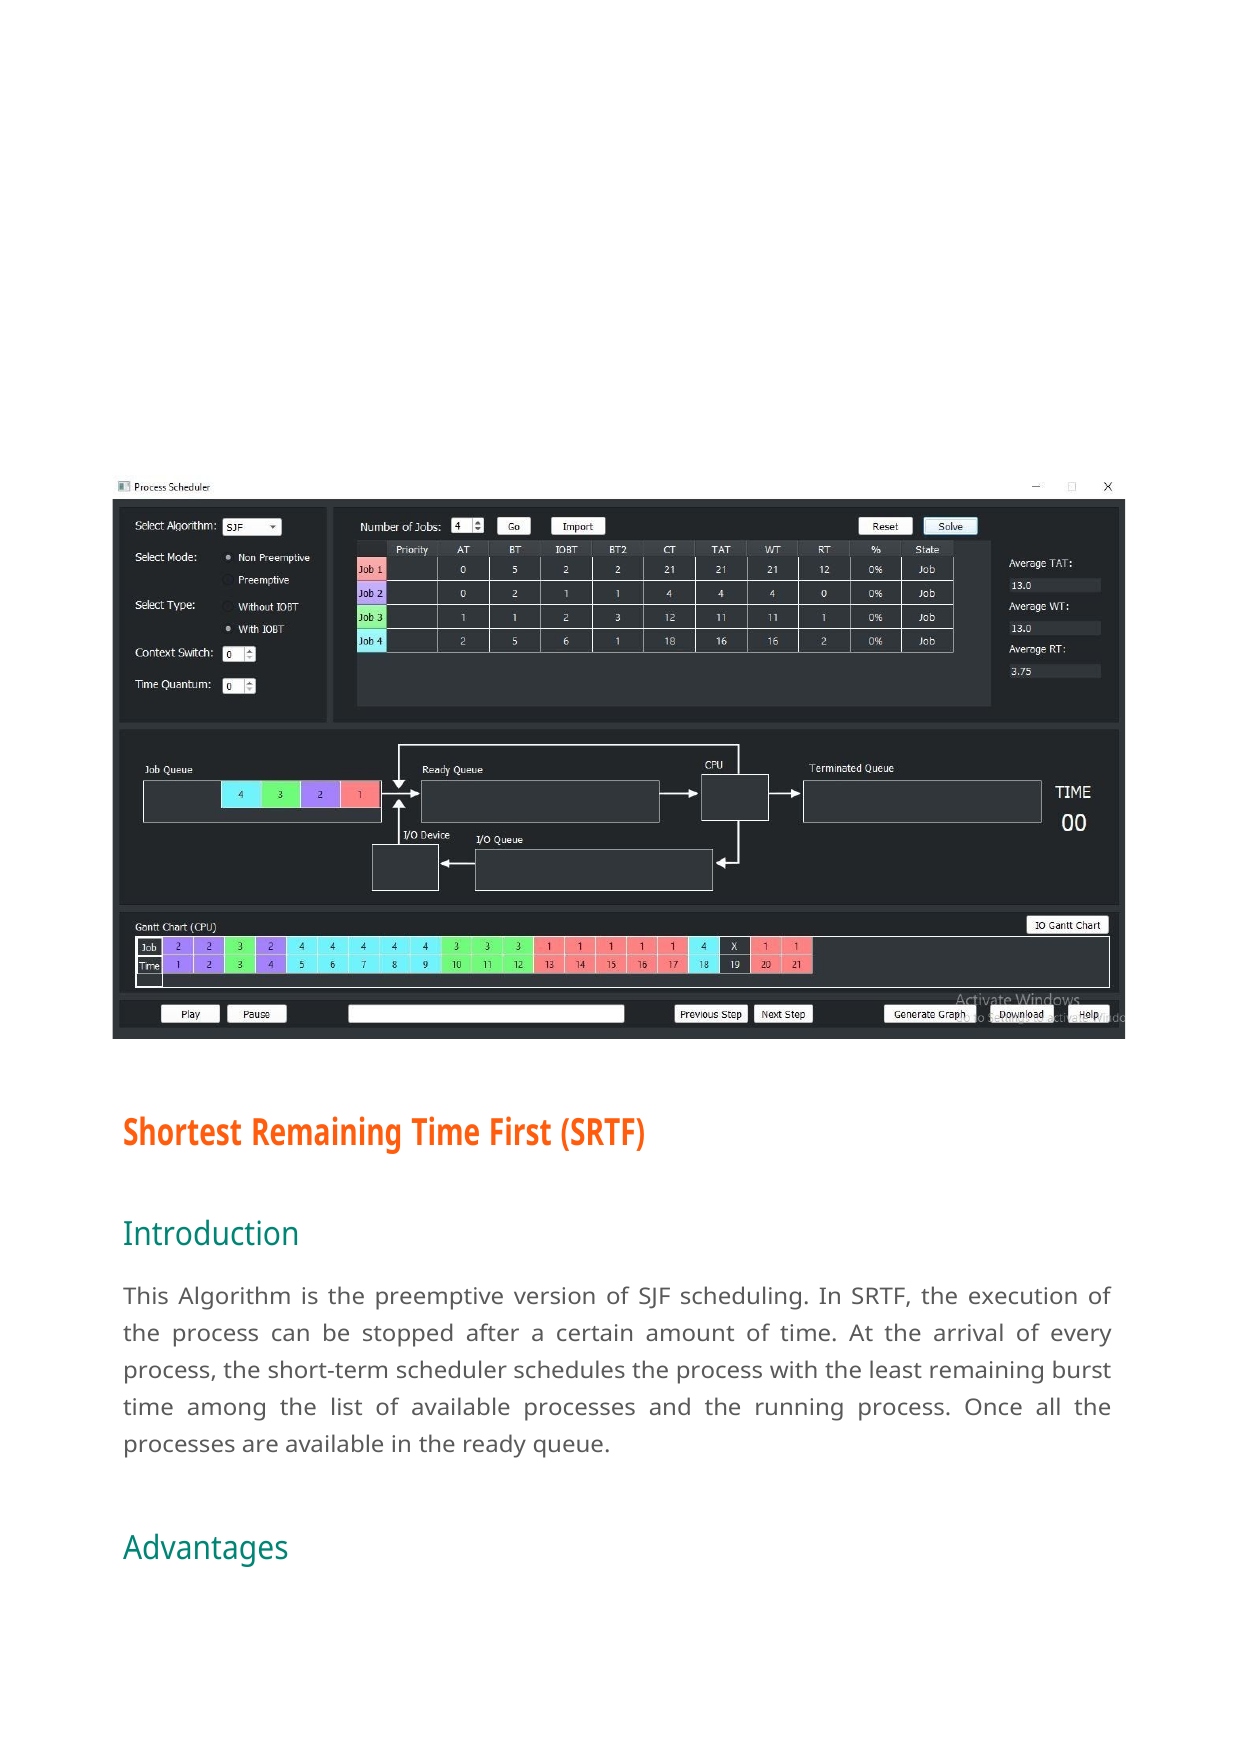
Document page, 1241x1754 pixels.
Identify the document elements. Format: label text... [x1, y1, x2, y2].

text This Algorithm is the preemptive version of SJF scheduling. In SRTF, the execution of the process can be stopped after a certain amount of time. At the arrival of every process, the short-term scheduler schedules the process with the least remaining burst time among the list of available processes and the running process. Once all the processes are available in the ready queue. [123, 1280, 1113, 1459]
subtitle Introduction [123, 1209, 1128, 1255]
subtitle Advantages [123, 1524, 1128, 1569]
picture [112, 475, 1125, 1039]
subtitle Shortest Remaining Time First (SRTF) [123, 1105, 1128, 1156]
